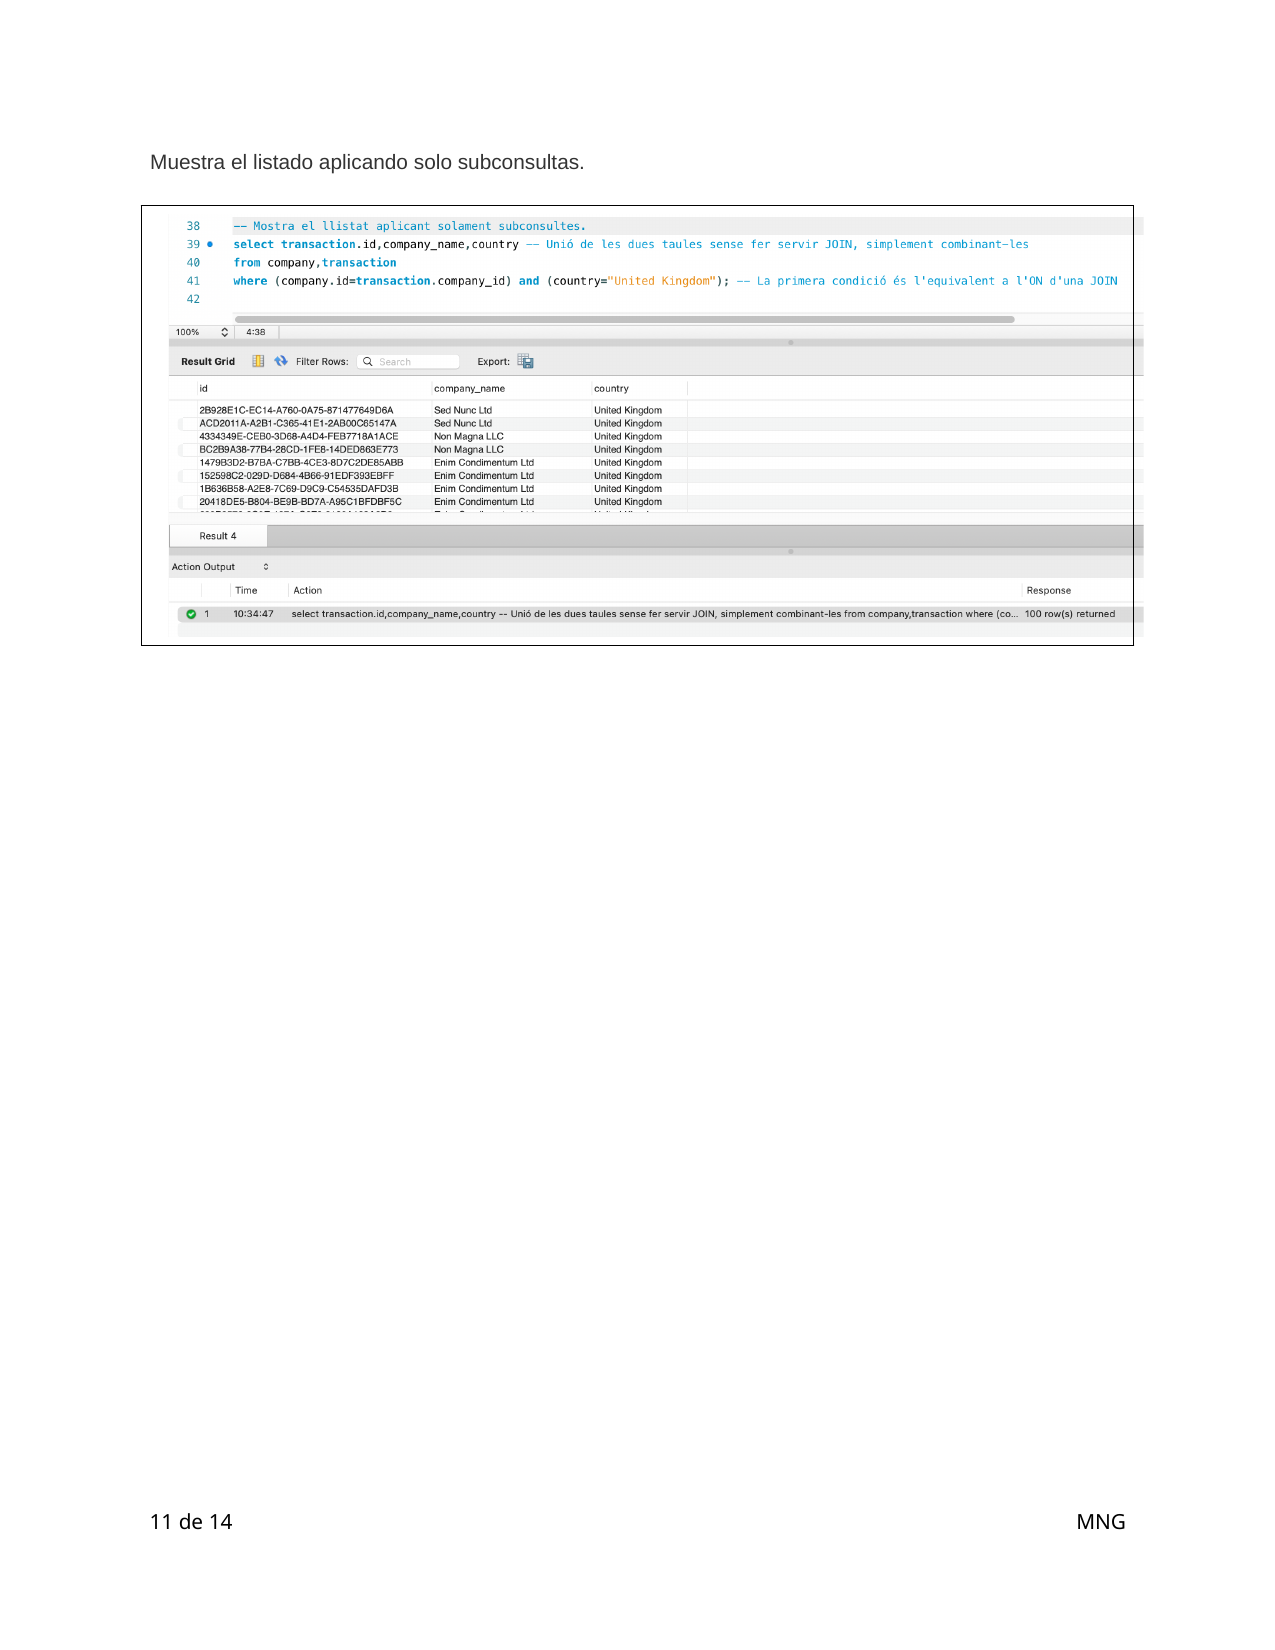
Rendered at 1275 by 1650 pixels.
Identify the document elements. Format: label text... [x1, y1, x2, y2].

text Muestra el listado aplicando solo subconsultas. [150, 150, 1125, 174]
